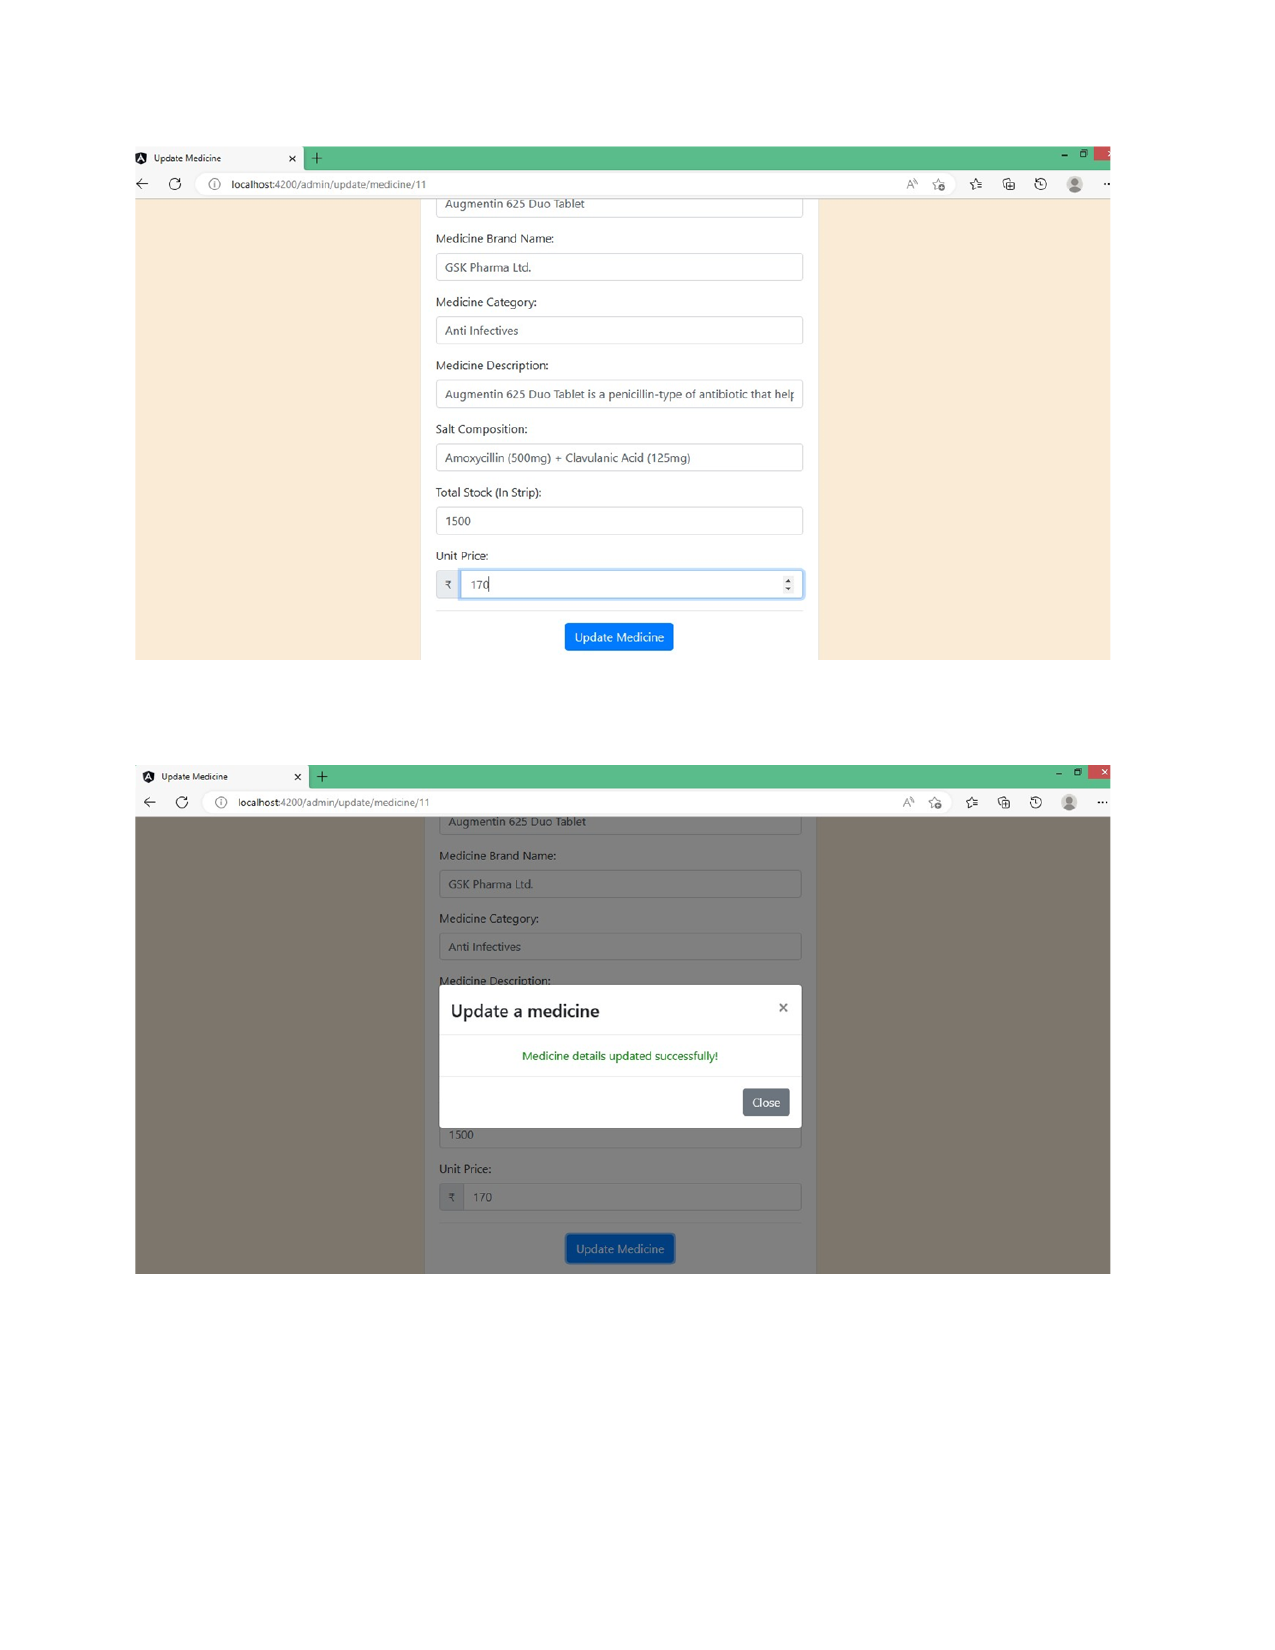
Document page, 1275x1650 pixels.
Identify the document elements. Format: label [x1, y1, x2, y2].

picture [135, 141, 1111, 660]
picture [135, 764, 1111, 1274]
